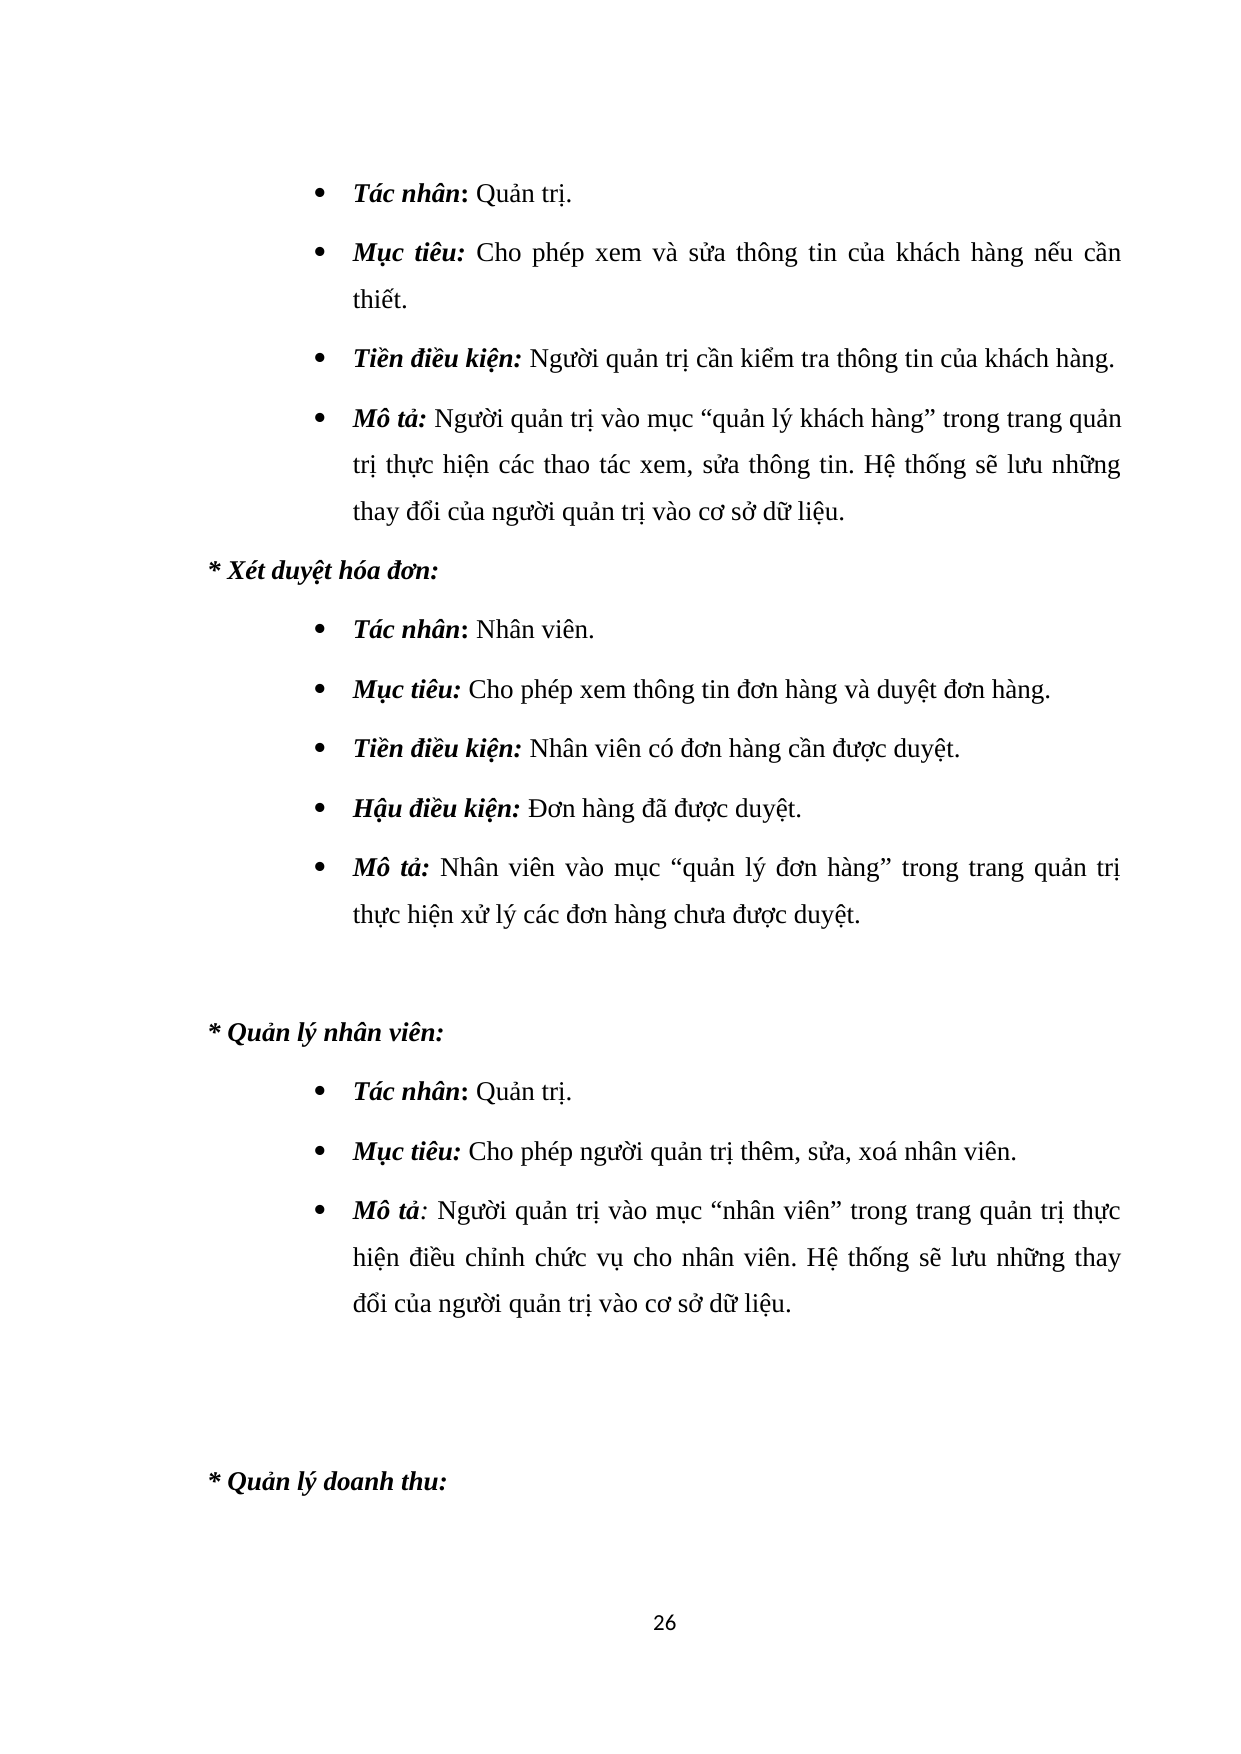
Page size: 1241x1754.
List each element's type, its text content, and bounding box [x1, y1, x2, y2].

list Mô tả: Người quản trị vào mục “quản lý khách hàng” trong trang quản trị thực hiện các thao tác xem, sửa thông tin. Hệ thống sẽ lưu những thay đổi của người quản trị vào cơ sở dữ liệu. [315, 402, 1122, 526]
list Tiền điều kiện: Nhân viên có đơn hàng cần được duyệt. [315, 732, 1122, 764]
list Tiền điều kiện: Người quản trị cần kiểm tra thông tin của khách hàng. [315, 342, 1122, 374]
text * Quản lý doanh thu: [207, 1465, 1122, 1496]
list Tác nhân: Nhân viên. [315, 614, 1122, 645]
text * Xét duyệt hóa đơn: [207, 554, 1122, 586]
list Tác nhân: Quản trị. [315, 1075, 1122, 1107]
text * Quản lý nhân viên: [207, 1016, 1122, 1047]
list Mô tả: Nhân viên vào mục “quản lý đơn hàng” trong trang quản trị thực hiện xử lý các đơn hàng chưa được duyệt. [315, 851, 1122, 929]
list Mục tiêu: Cho phép người quản trị thêm, sửa, xoá nhân viên. [315, 1135, 1122, 1166]
list Tác nhân: Quản trị. [315, 177, 1122, 208]
list Hậu điều kiện: Đơn hàng đã được duyệt. [315, 792, 1122, 823]
list Mục tiêu: Cho phép xem thông tin đơn hàng và duyệt đơn hàng. [315, 673, 1122, 704]
list Mục tiêu: Cho phép xem và sửa thông tin của khách hàng nếu cần thiết. [315, 237, 1122, 314]
list Mô tả: Người quản trị vào mục “nhân viên” trong trang quản trị thực hiện điều chỉnh chức vụ cho nhân viên. Hệ thống sẽ lưu những thay đổi của người quản trị vào cơ sở dữ liệu. [315, 1194, 1122, 1319]
